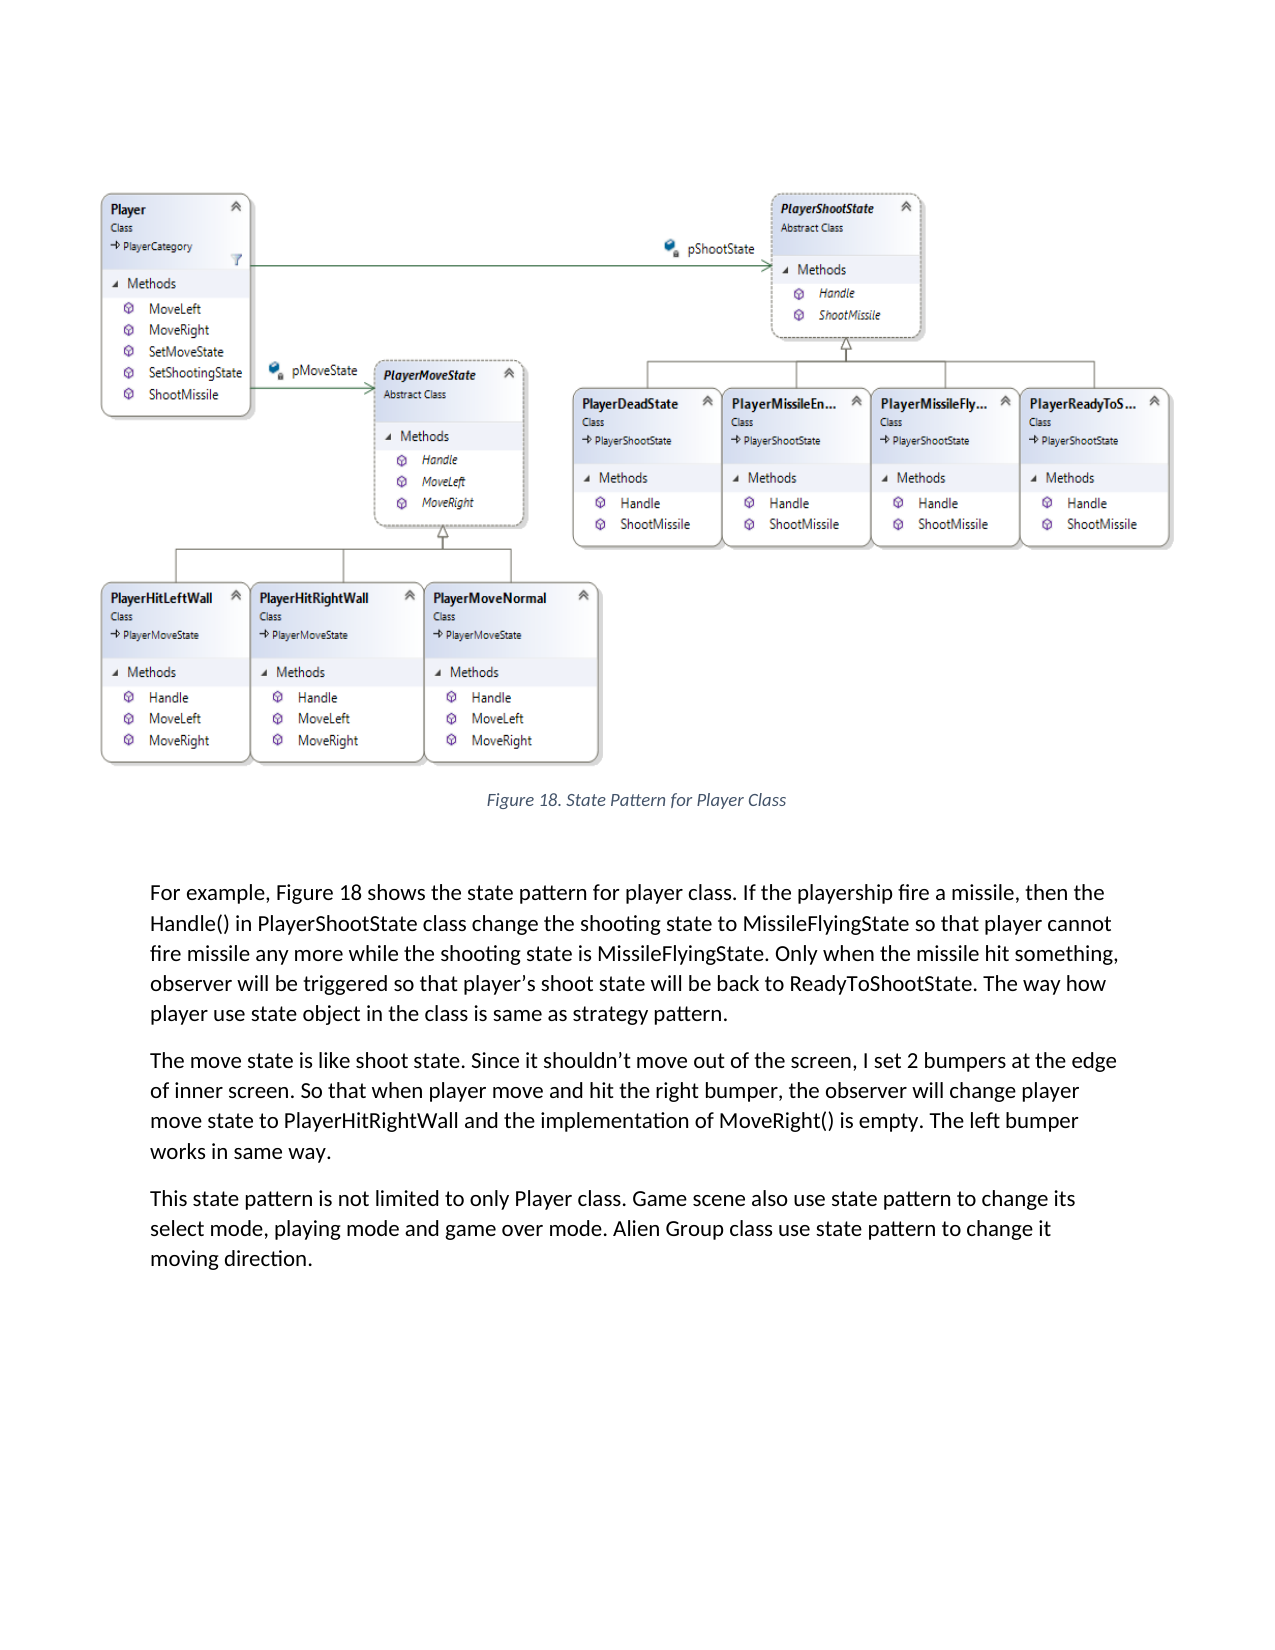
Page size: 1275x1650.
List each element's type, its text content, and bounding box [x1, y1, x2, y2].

text This state pattern is not limited to only Player class. Game scene also use state pattern to change its select mode, playing mode and game over mode. Alien Group class use state pattern to change it moving direction. [150, 1184, 1125, 1272]
text For example, Figure 18 shows the state pattern for player class. If the playership fire a missile, then the Handle() in PlayerShootState class change the shooting state to MissileFlyingState so that player cannot fire missile any more while the shooting state is MissileFlyingState. Only when the missile hit something, observer will be triggered so that player’s shoot state will be back to ReadyToShootState. The way how player use state object in the class is same as strategy pattern. [150, 878, 1125, 1027]
text The move state is like shoot state. Since it shouldn’t move out of the screen, I set 2 bumpers at the edge of inner screen. So that when player move and hit the right bumper, the observer will change player move state to PlayerHitRightWall and the implementation of MoveRight() is empty. The left bumper works in same way. [150, 1046, 1125, 1165]
picture [91, 182, 1178, 772]
text Figure 18. State Pattern for Player Class [150, 772, 1125, 811]
